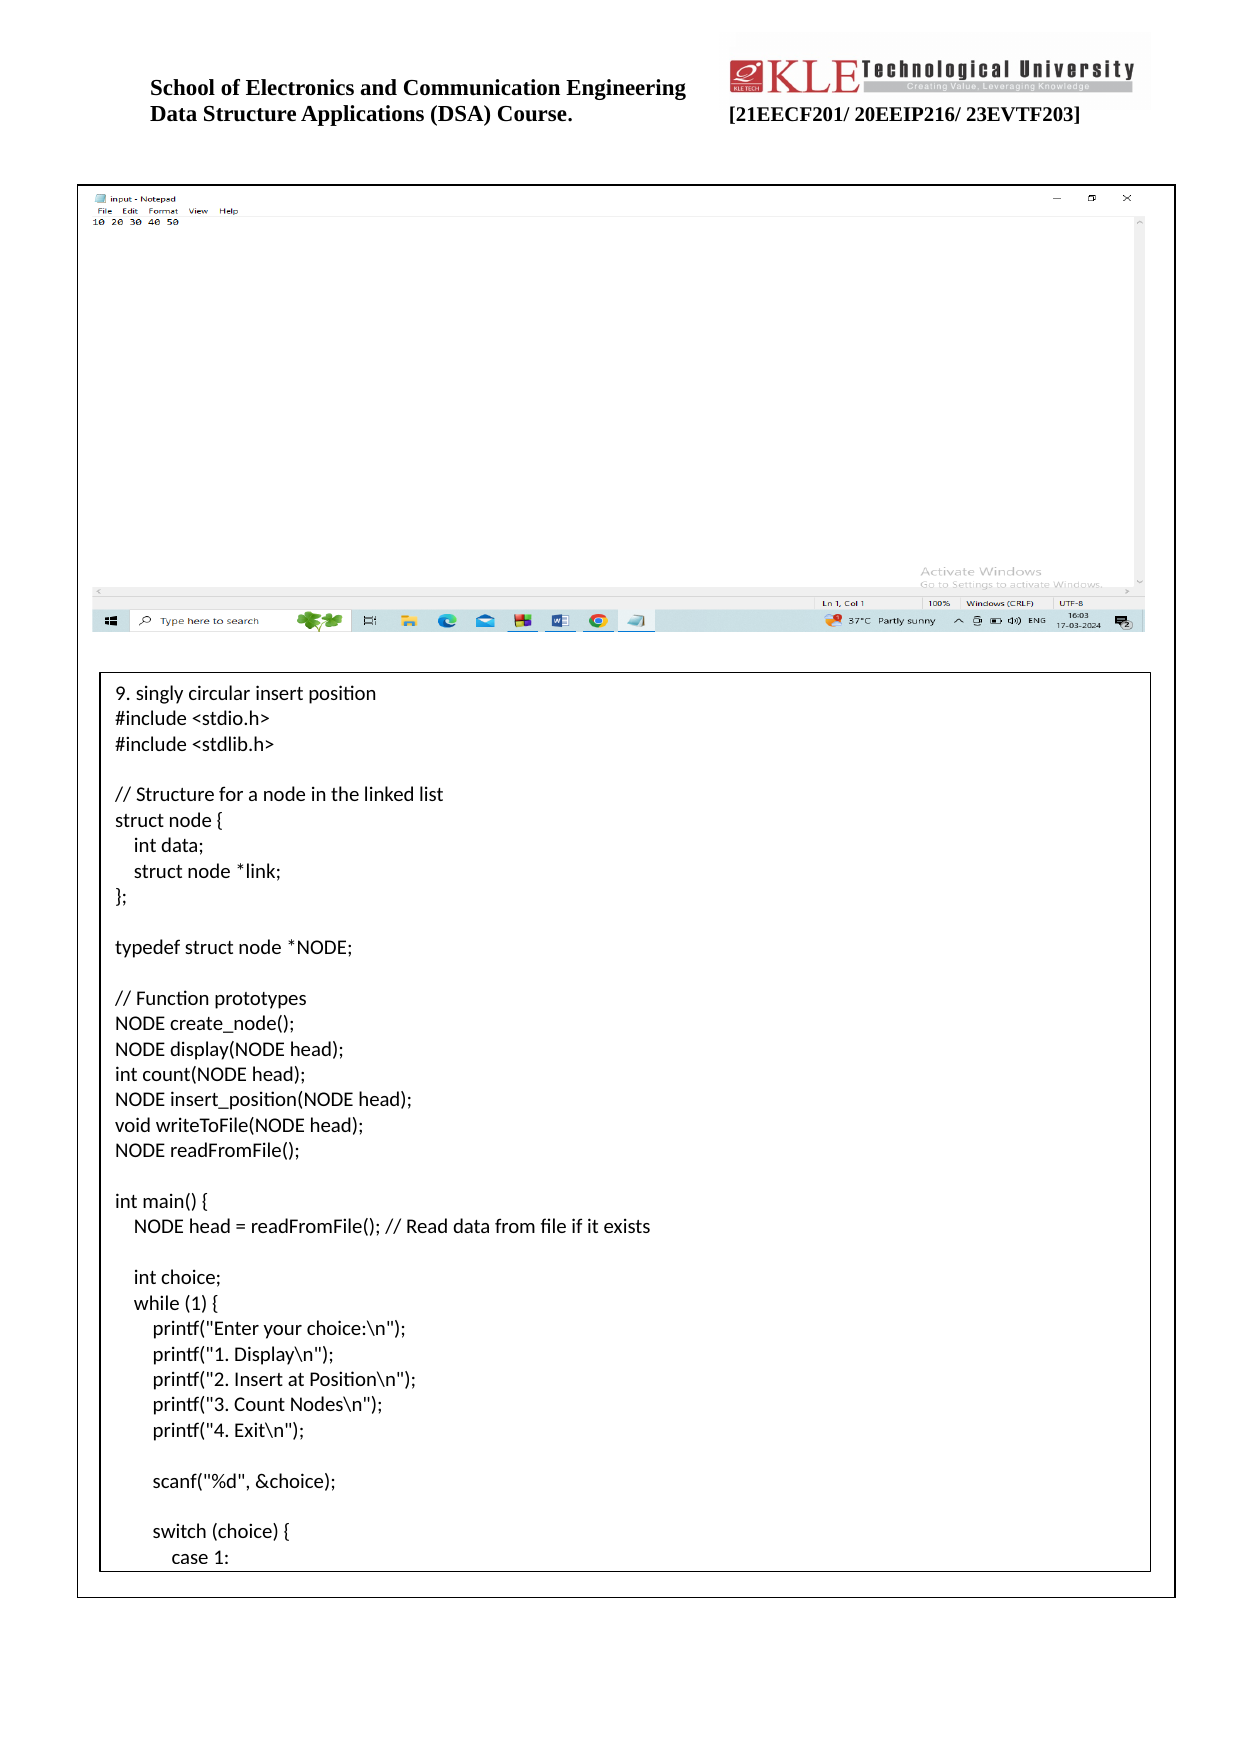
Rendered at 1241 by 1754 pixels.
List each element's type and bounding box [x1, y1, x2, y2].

picture [92, 192, 1145, 632]
picture [719, 32, 1151, 110]
